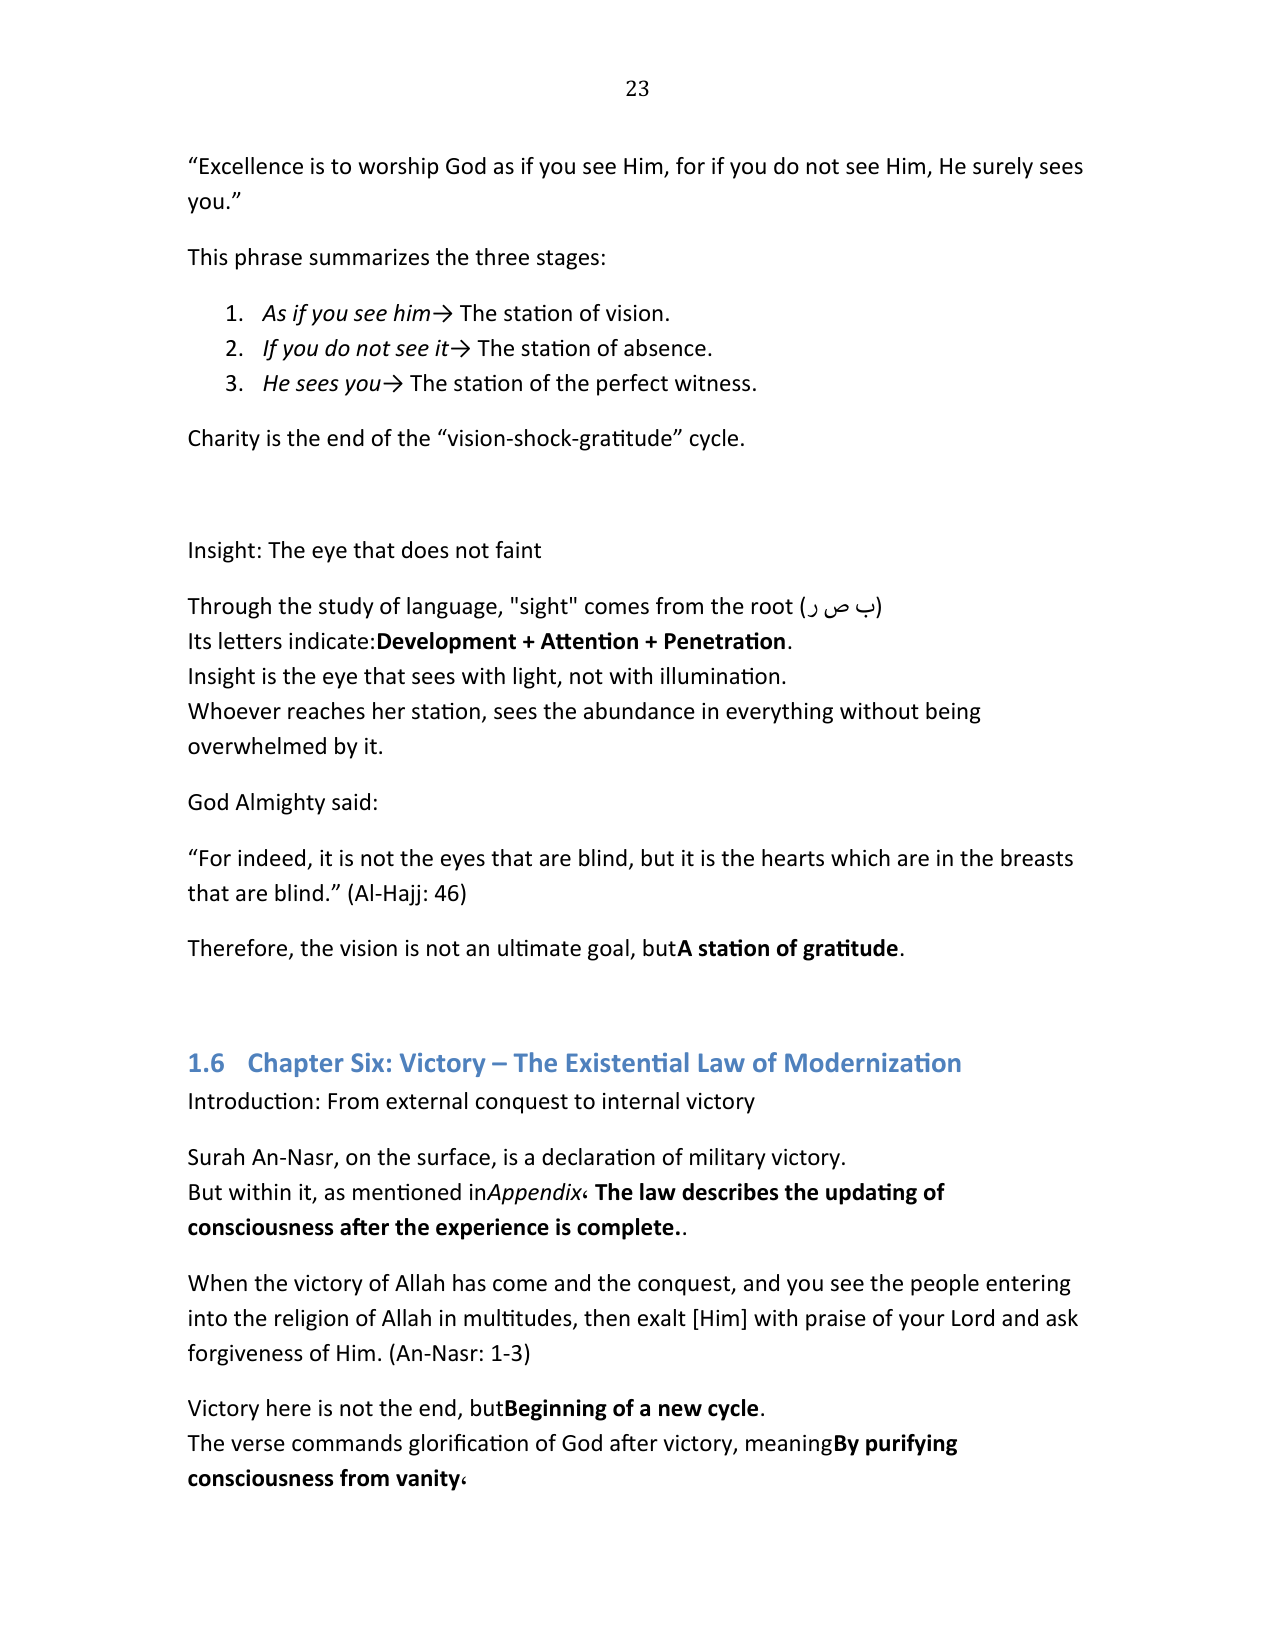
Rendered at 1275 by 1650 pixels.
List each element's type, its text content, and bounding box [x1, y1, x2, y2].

list If you do not see it→ The station of absence. [225, 332, 1087, 362]
text Through the study of language, "sight" comes from the root (ب ص ر) Its letters indicate:Development + Attention + Penetration. Insight is the eye that sees with light, not with illumination. Whoever reaches her station, sees the abundance in everything without being overwhelmed by it. [187, 590, 1087, 761]
subtitle Chapter Six: Victory – The Existential Law of Modernization [187, 1044, 1087, 1080]
text Introduction: From external conquest to internal victory [187, 1085, 1087, 1116]
text Therefore, the vision is not an ultimate goal, butA station of gratitude. [187, 932, 1087, 963]
text When the victory of Allah has come and the conquest, and you see the people entering into the religion of Allah in multitudes, then exalt [Him] with praise of your Lord and ask forgiveness of Him. (An-Nasr: 1-3) [187, 1267, 1087, 1367]
text God Almighty said: [187, 786, 1087, 816]
text This phrase summarizes the three stages: [187, 241, 1087, 271]
list As if you see him→ The station of vision. [225, 297, 1087, 327]
text Charity is the end of the “vision-shock-gratitude” cycle. [187, 422, 1087, 453]
list He sees you→ The station of the perfect witness. [225, 367, 1087, 397]
text Surah An-Nasr, on the surface, is a declaration of military victory. But within it, as mentioned inAppendix، The law describes the updating of consciousness after the experience is complete.. [187, 1141, 1087, 1241]
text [187, 1393, 1087, 1493]
text “For indeed, it is not the eyes that are blind, but it is the hearts which are in the breasts that are blind.” (Al-Hajj: 46) [187, 842, 1087, 907]
text “Excellence is to worship God as if you see Him, for if you do not see Him, He surely sees you.” [187, 150, 1087, 216]
text Insight: The eye that does not faint [187, 534, 1087, 565]
